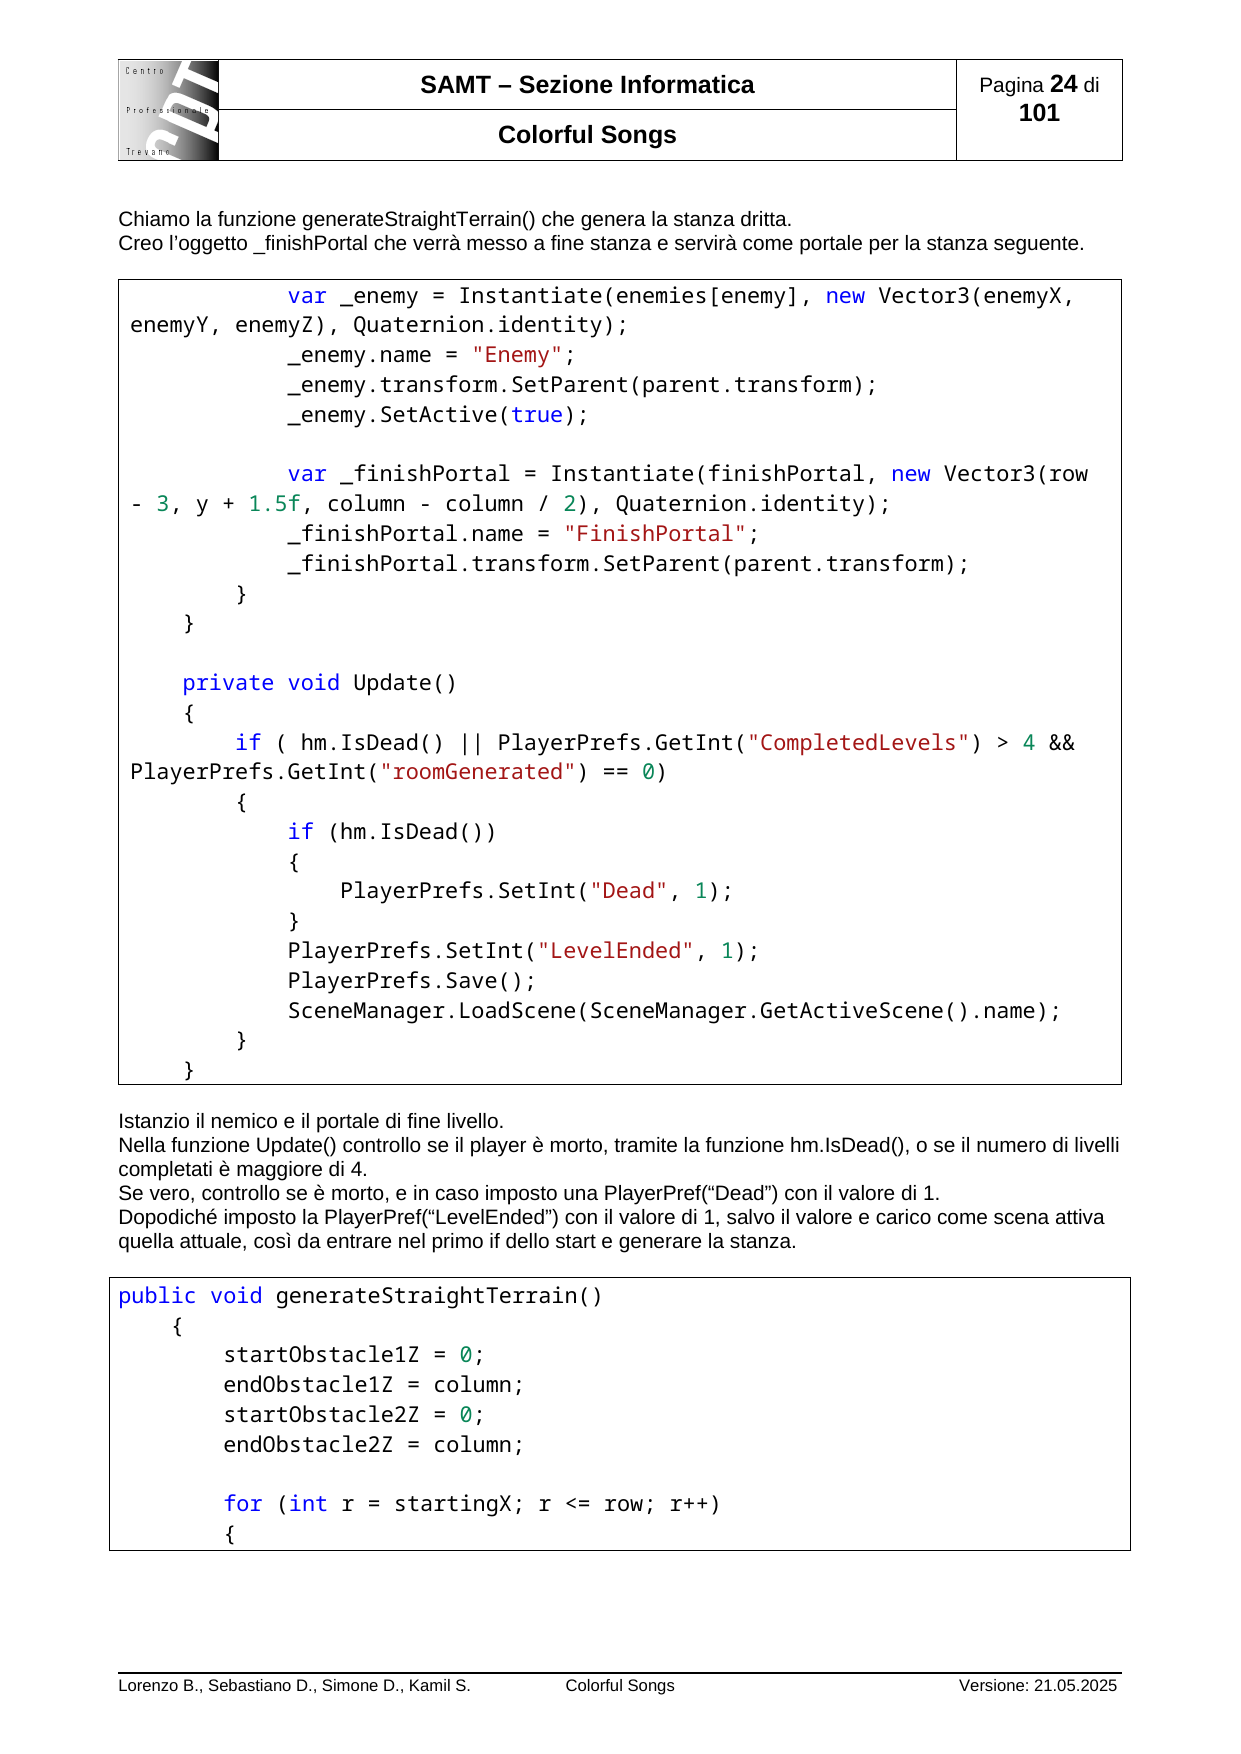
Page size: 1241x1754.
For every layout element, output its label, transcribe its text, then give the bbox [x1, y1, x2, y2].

text startObstacle1Z = 0; [118, 1339, 1122, 1369]
text endObstacle1Z = column; [118, 1369, 1122, 1399]
text Se vero, controllo se è morto, e in caso imposto una PlayerPref(“Dead”) con il valore di 1. [118, 1181, 1122, 1205]
text { [110, 1515, 1130, 1550]
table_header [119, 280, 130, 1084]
picture [118, 60, 219, 160]
text { [118, 1310, 1122, 1339]
text public void generateStraightTerrain() [110, 1278, 1130, 1310]
text Chiamo la funzione generateStraightTerrain() che genera la stanza dritta. [118, 207, 1122, 231]
text Istanzio il nemico e il portale di fine livello. [118, 1109, 1122, 1133]
text endObstacle2Z = column; [118, 1429, 1122, 1459]
text Creo l’oggetto _finishPortal che verrà messo a fine stanza e servirà come portale per la stanza seguente. [118, 231, 1122, 255]
text Dopodiché imposto la PlayerPref(“LevelEnded”) con il valore di 1, salvo il valore e carico come scena attiva quella attuale, così da entrare nel primo if dello start e generare la stanza. [118, 1205, 1122, 1253]
text for (int r = startingX; r <= row; r++) [118, 1488, 1122, 1515]
text startObstacle2Z = 0; [118, 1399, 1122, 1429]
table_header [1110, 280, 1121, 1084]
text Nella funzione Update() controllo se il player è morto, tramite la funzione hm.IsDead(), o se il numero di livelli completati è maggiore di 4. [118, 1133, 1122, 1181]
